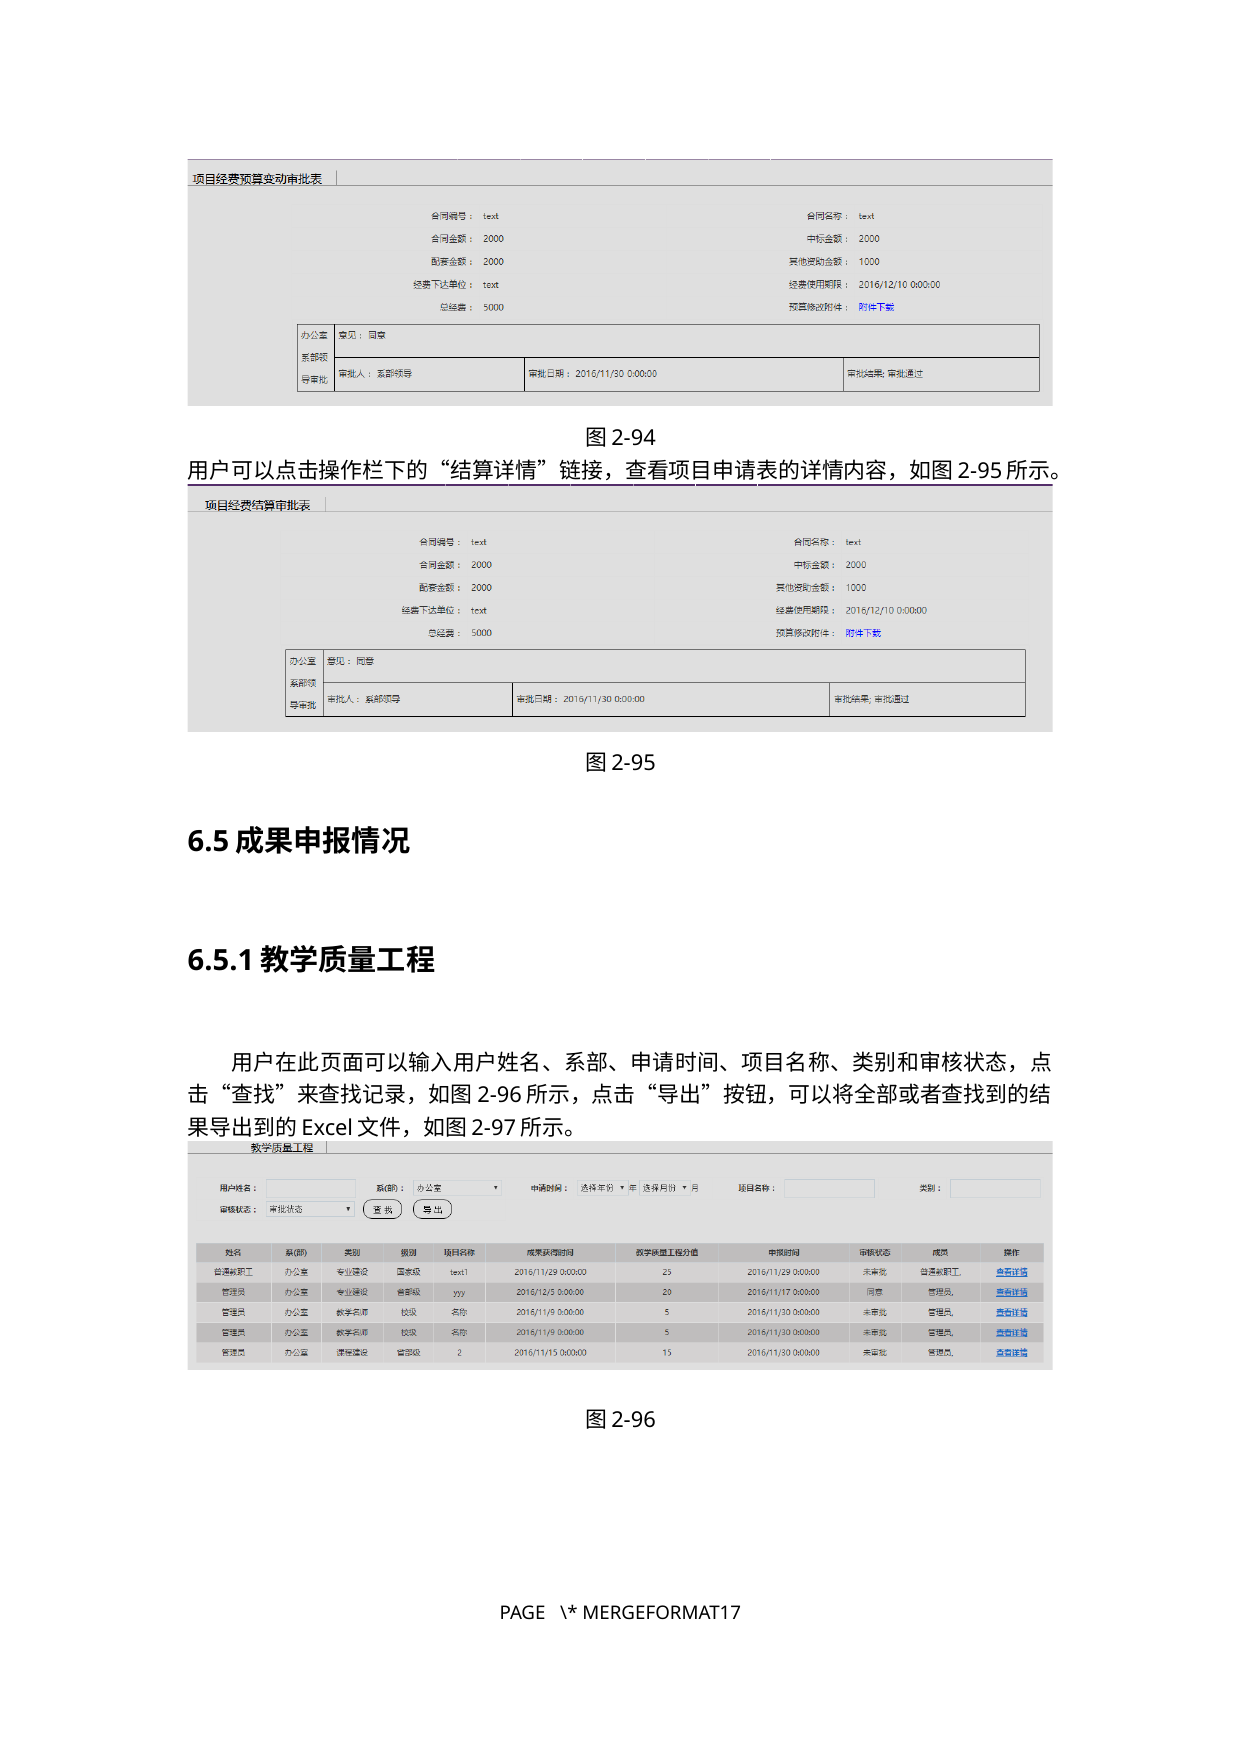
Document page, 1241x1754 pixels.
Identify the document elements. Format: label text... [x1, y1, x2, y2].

picture [187, 484, 1053, 732]
text 用户可以点击操作栏下的“结算详情”链接，查看项目申请表的详情内容，如图2-95所示。 [187, 452, 1053, 484]
subtitle 6.5.1教学质量工程 [187, 925, 1053, 990]
text 图2-95 [187, 745, 1053, 777]
text 图2-96 [187, 1402, 1053, 1434]
picture [187, 1141, 1053, 1370]
picture [187, 159, 1053, 406]
subtitle 6.5成果申报情况 [187, 806, 1053, 871]
text 用户在此页面可以输入用户姓名、系部、申请时间、项目名称、类别和审核状态，点击“查找”来查找记录，如图2-96所示，点击“导出”按钮，可以将全部或者查找到的结果导出到的Excel文件，如图2-97所示。 [187, 1044, 1053, 1141]
text 图2-94 [187, 420, 1053, 452]
